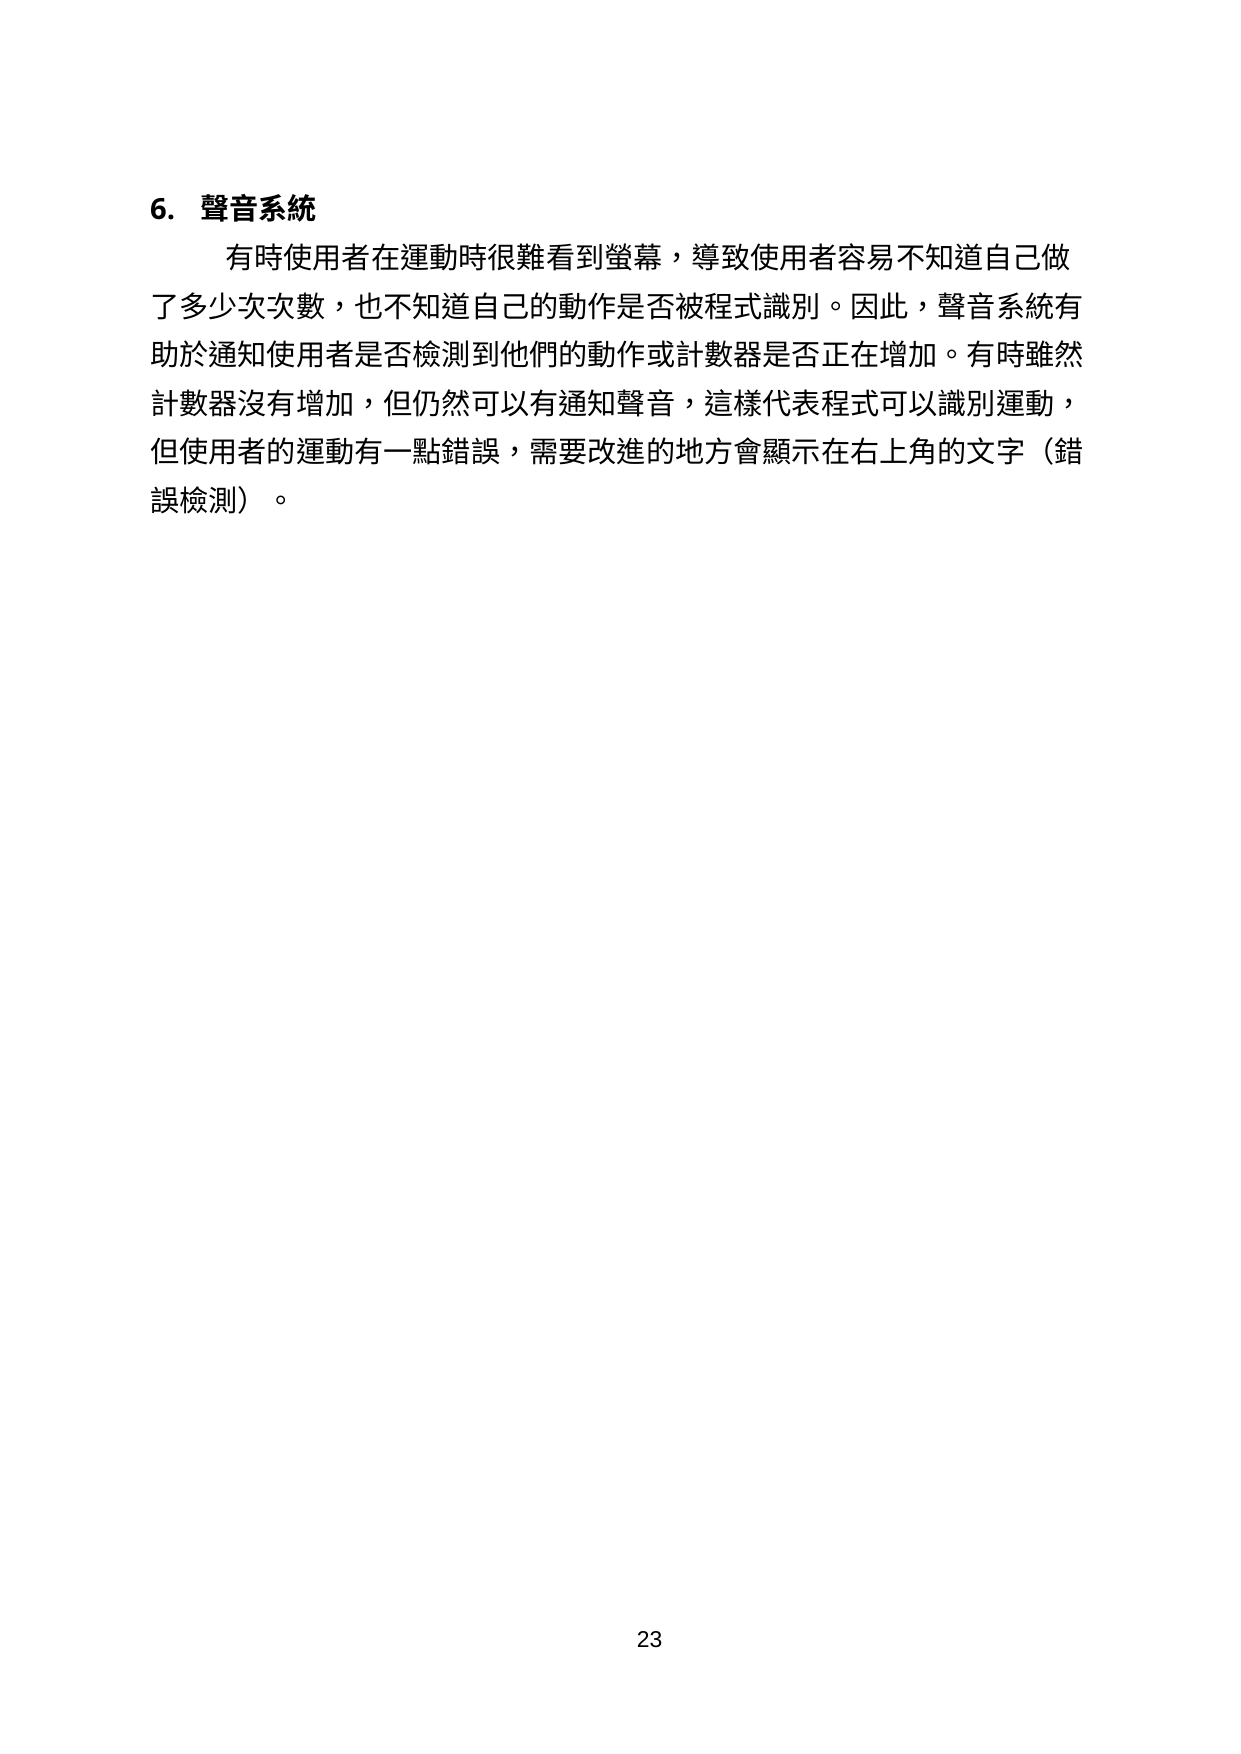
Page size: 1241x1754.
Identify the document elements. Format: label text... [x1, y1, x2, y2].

list 聲音系統 [150, 186, 1090, 228]
text 有時使用者在運動時很難看到螢幕，導致使用者容易不知道自己做了多少次次數，也不知道自己的動作是否被程式識別。因此，聲音系統有助於通知使用者是否檢測到他們的動作或計數器是否正在增加。有時雖然計數器沒有增加，但仍然可以有通知聲音，這樣代表程式可以識別運動，但使用者的運動有一點錯誤，需要改進的地方會顯示在右上角的文字（錯誤檢測）。 [150, 235, 1090, 520]
